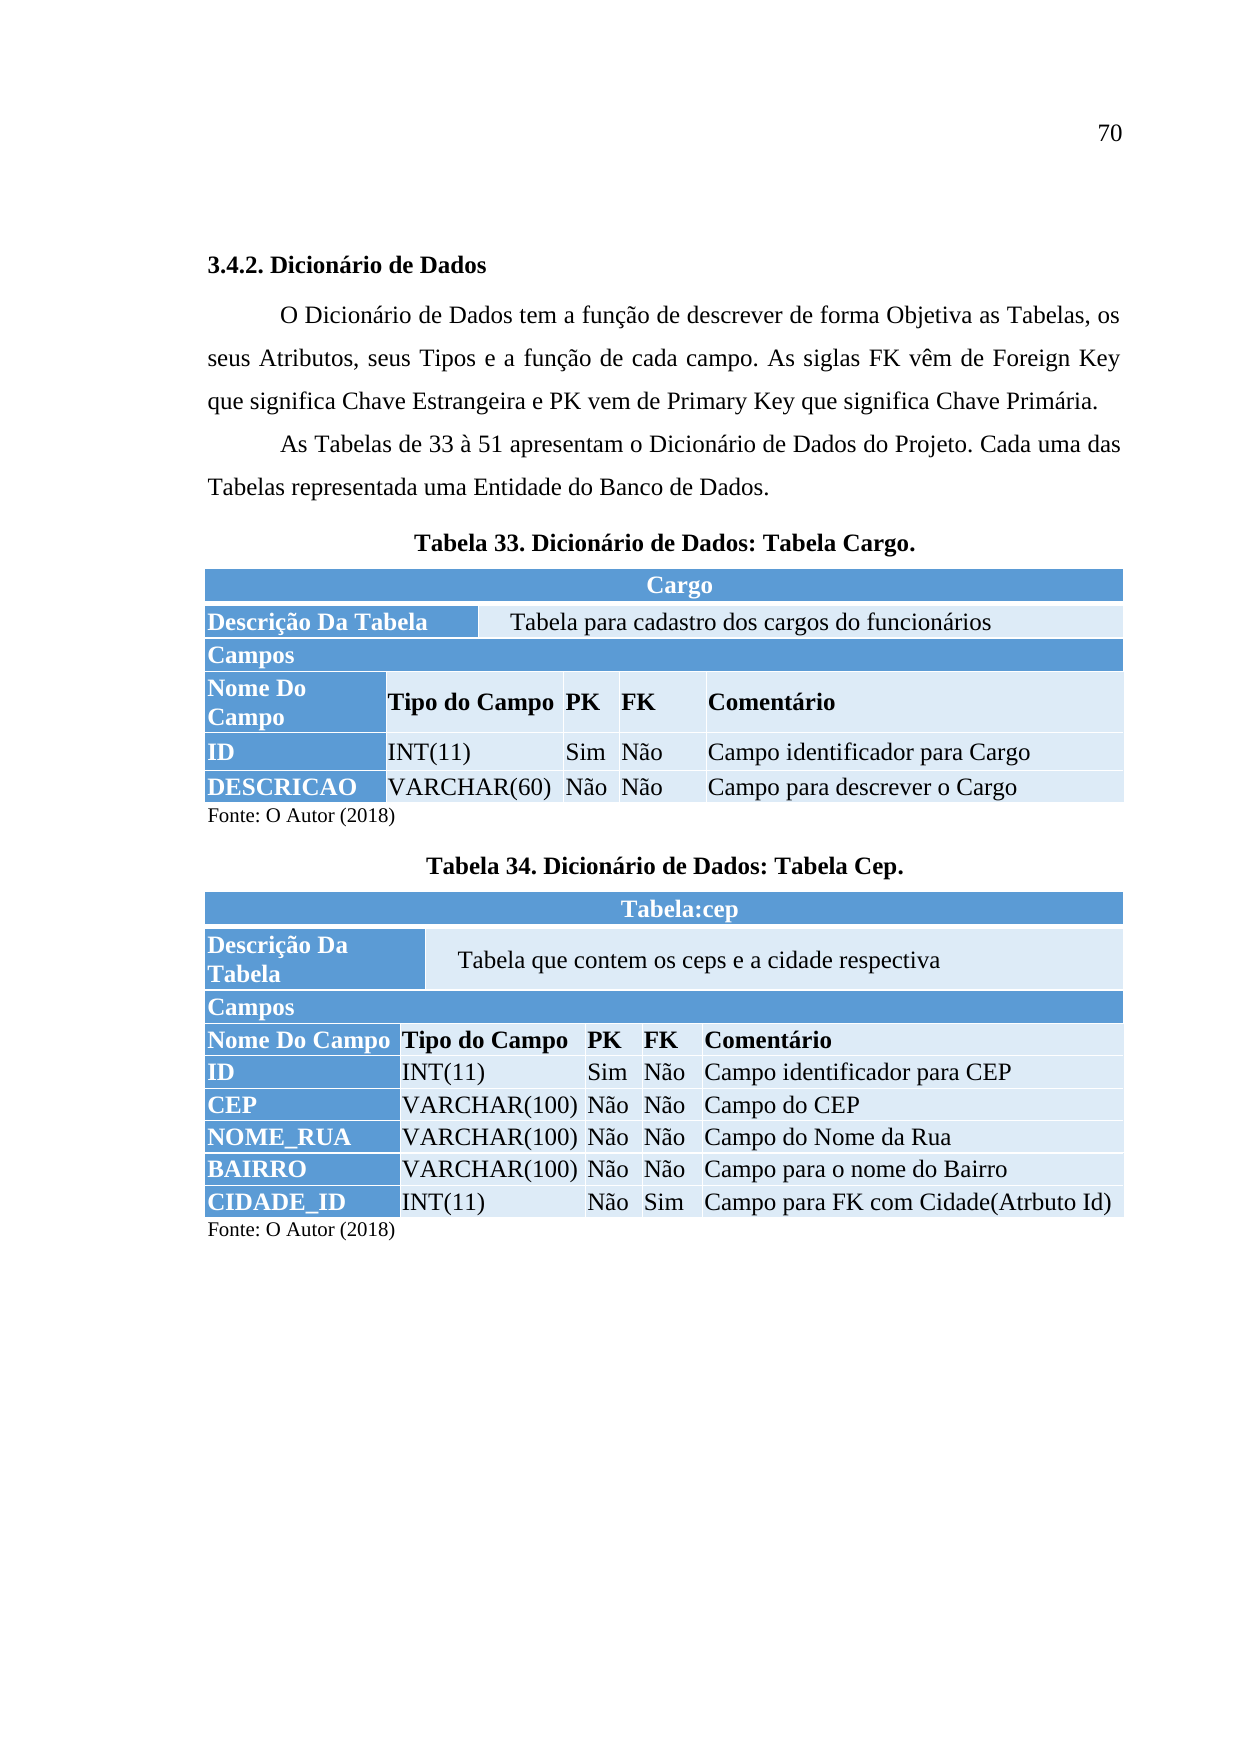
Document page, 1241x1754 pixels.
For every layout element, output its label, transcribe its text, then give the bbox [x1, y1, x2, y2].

subtitle Dicionário de Dados [207, 250, 1122, 279]
table_cell Descrição Da Tabela [205, 606, 478, 637]
table_cell Não [586, 1186, 642, 1217]
table_cell Não [643, 1154, 702, 1185]
table_cell Não [643, 1121, 702, 1152]
table_cell Campo para descrever o Cargo [707, 770, 1124, 802]
table_cell Não [643, 1089, 702, 1120]
table_cell INT(11) [387, 733, 563, 770]
table_cell VARCHAR(60) [387, 771, 563, 802]
table_header Cargo [205, 569, 1123, 601]
table_cell FK [643, 1024, 702, 1055]
table_cell Não [620, 771, 706, 802]
text Fonte: O Autor (2018) [207, 802, 1122, 827]
table_cell Não [620, 733, 706, 770]
table_cell FK [620, 672, 706, 732]
table_cell INT(11) [401, 1056, 585, 1088]
table_cell Tabela que contem os ceps e a cidade respectiva [426, 929, 1123, 989]
table_cell Campo para o nome do Bairro [703, 1153, 1124, 1185]
table_cell CEP [205, 1089, 400, 1120]
table_cell Campo identificador para CEP [703, 1055, 1124, 1088]
text Tabela 34. Dicionário de Dados: Tabela Cep. [207, 851, 1122, 880]
table_cell Campo do CEP [703, 1088, 1124, 1120]
table_cell Campo para FK com Cidade(Atrbuto Id) [703, 1185, 1124, 1217]
table_cell Sim [564, 733, 619, 770]
table_cell Tipo do Campo [401, 1024, 585, 1055]
table_cell VARCHAR(100) [401, 1089, 585, 1120]
text Tabela 33. Dicionário de Dados: Tabela Cargo. [207, 528, 1122, 557]
table_cell Campos [205, 991, 1123, 1023]
table_cell Campo do Nome da Rua [703, 1120, 1124, 1152]
table_cell Nome Do Campo [205, 672, 386, 732]
table_cell PK [586, 1024, 642, 1055]
table_cell NOME_RUA [205, 1121, 400, 1152]
text As Tabelas de 33 à 51 apresentam o Dicionário de Dados do Projeto. Cada uma das Tabelas representada uma Entidade do Banco de Dados. [207, 429, 1122, 501]
table_cell Tipo do Campo [387, 672, 563, 732]
table_cell Comentário [707, 672, 1124, 732]
table_cell Tabela para cadastro dos cargos do funcionários [479, 606, 1123, 637]
table_cell INT(11) [401, 1186, 585, 1217]
table_cell Nome Do Campo [205, 1024, 400, 1055]
table_cell DESCRICAO [205, 771, 386, 802]
table_cell Campo identificador para Cargo [707, 732, 1124, 770]
text Fonte: O Autor (2018) [207, 1217, 1122, 1241]
table_cell BAIRRO [205, 1154, 400, 1185]
table_cell ID [205, 1056, 400, 1088]
table_cell Sim [586, 1056, 642, 1088]
table_cell Sim [643, 1186, 702, 1217]
text O Dicionário de Dados tem a função de descrever de forma Objetiva as Tabelas, os seus Atributos, seus Tipos e a função de cada campo. As siglas FK vêm de Foreign Key que significa Chave Estrangeira e PK vem de Primary Key que significa Chave Primária. [207, 300, 1122, 415]
table_cell Comentário [703, 1024, 1124, 1055]
table_cell Campos [205, 639, 1123, 671]
table_cell Não [643, 1056, 702, 1088]
table_cell ID [205, 733, 386, 770]
table_cell CIDADE_ID [205, 1186, 400, 1217]
table_cell Não [564, 771, 619, 802]
table_cell Não [586, 1154, 642, 1185]
table_cell VARCHAR(100) [401, 1154, 585, 1185]
table_cell VARCHAR(100) [401, 1121, 585, 1152]
table_cell Descrição Da Tabela [205, 929, 425, 989]
table_cell Não [586, 1121, 642, 1152]
table_cell Não [586, 1089, 642, 1120]
table_cell PK [564, 672, 619, 732]
table_header Tabela:cep [205, 892, 1123, 924]
